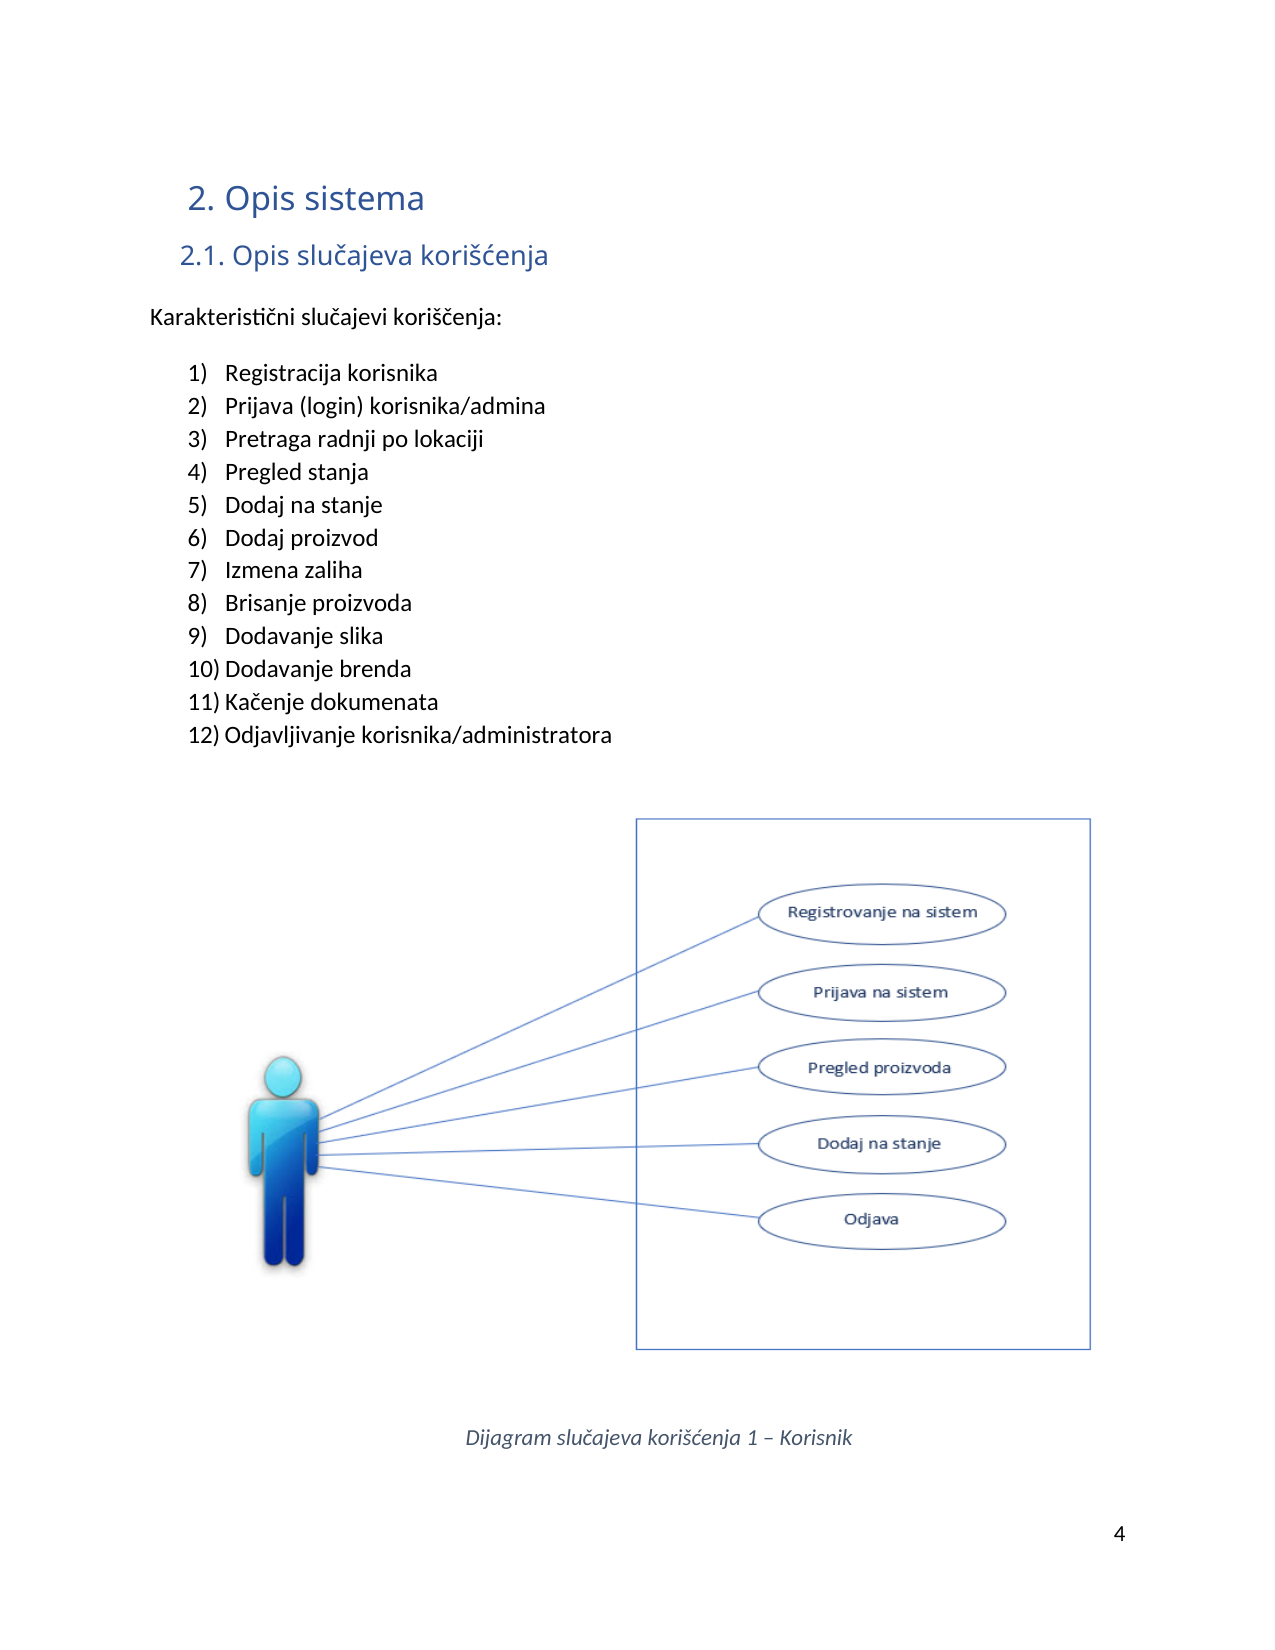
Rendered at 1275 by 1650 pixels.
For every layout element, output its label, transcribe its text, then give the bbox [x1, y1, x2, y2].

list Odjavljivanje korisnika/administratora [187, 719, 1125, 750]
list Dodavanje brenda [187, 653, 1125, 684]
picture [150, 801, 1125, 1399]
list Dodaj proizvod [187, 522, 1125, 552]
list Pregled stanja [187, 456, 1125, 486]
text Karakteristični slučajevi koriščenja: [150, 301, 1125, 332]
list Registracija korisnika [187, 357, 1125, 388]
list Dodaj na stanje [187, 489, 1125, 519]
list Izmena zaliha [187, 554, 1125, 585]
subtitle Opis sistema [187, 175, 1125, 220]
list Pretraga radnji po lokaciji [187, 423, 1125, 453]
list Brisanje proizvoda [187, 587, 1125, 618]
list Kačenje dokumenata [187, 686, 1125, 717]
subtitle 2.1. Opis slučajeva korišćenja [179, 236, 1125, 273]
list Dodavanje slika [187, 620, 1125, 651]
list Prijava (login) korisnika/admina [187, 390, 1125, 421]
text Dijagram slučajeva korišćenja 1 – Korisnik [450, 1423, 1125, 1452]
